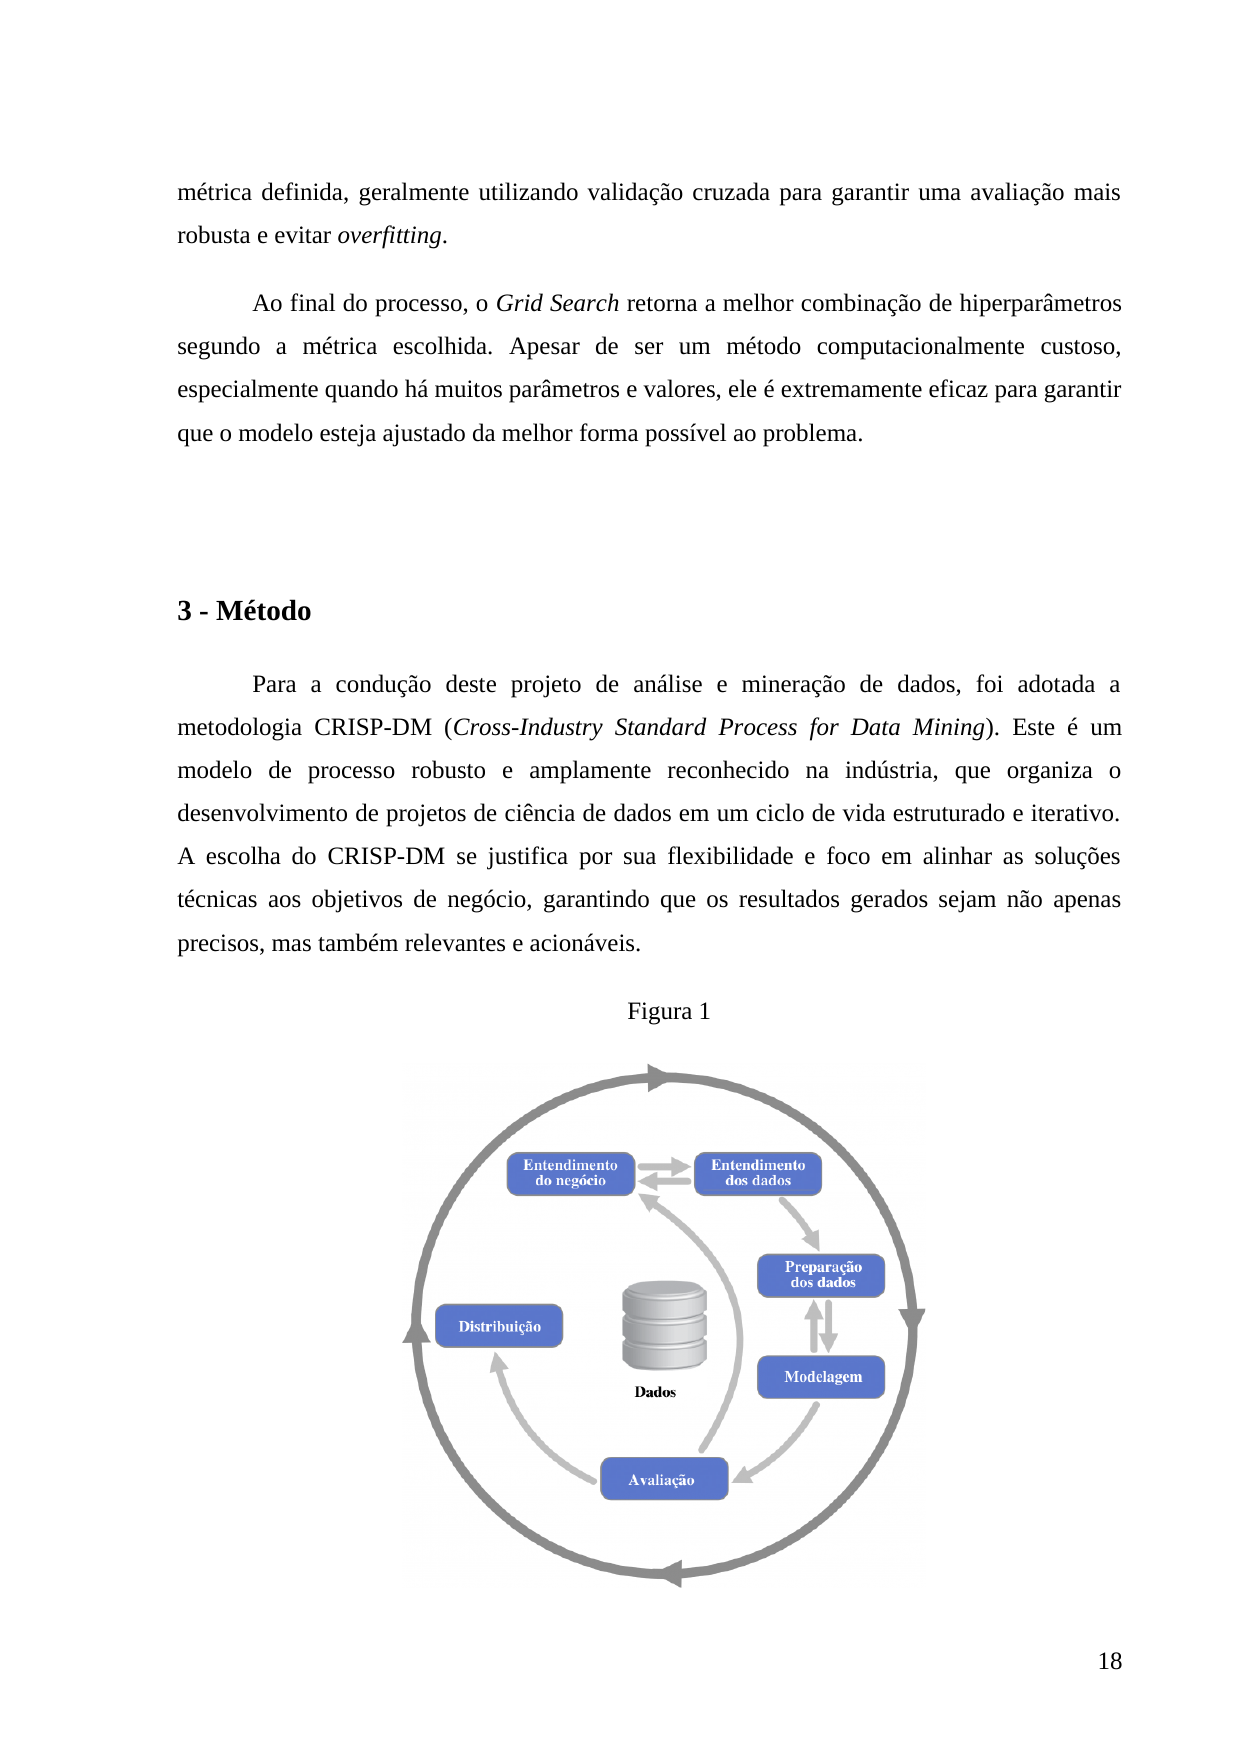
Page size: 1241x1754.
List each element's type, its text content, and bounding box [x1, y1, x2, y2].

text Figura 1 [177, 996, 1122, 1024]
subtitle 3 - Método [177, 593, 1122, 627]
text Para a condução deste projeto de análise e mineração de dados, foi adotada a metodologia CRISP-DM (Cross-Industry Standard Process for Data Mining). Este é um modelo de processo robusto e amplamente reconhecido na indústria, que organiza o desenvolvimento de projetos de ciência de dados em um ciclo de vida estruturado e iterativo. A escolha do CRISP-DM se justifica por sua flexibilidade e foco em alinhar as soluções técnicas aos objetivos de negócio, garantindo que os resultados gerados sejam não apenas precisos, mas também relevantes e acionáveis. [177, 669, 1122, 956]
picture [402, 1063, 926, 1588]
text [177, 177, 1122, 249]
text Ao final do processo, o Grid Search retorna a melhor combinação de hiperparâmetros segundo a métrica escolhida. Apesar de ser um método computacionalmente custoso, especialmente quando há muitos parâmetros e valores, ele é extremamente eficaz para garantir que o modelo esteja ajustado da melhor forma possível ao problema. [177, 288, 1122, 446]
